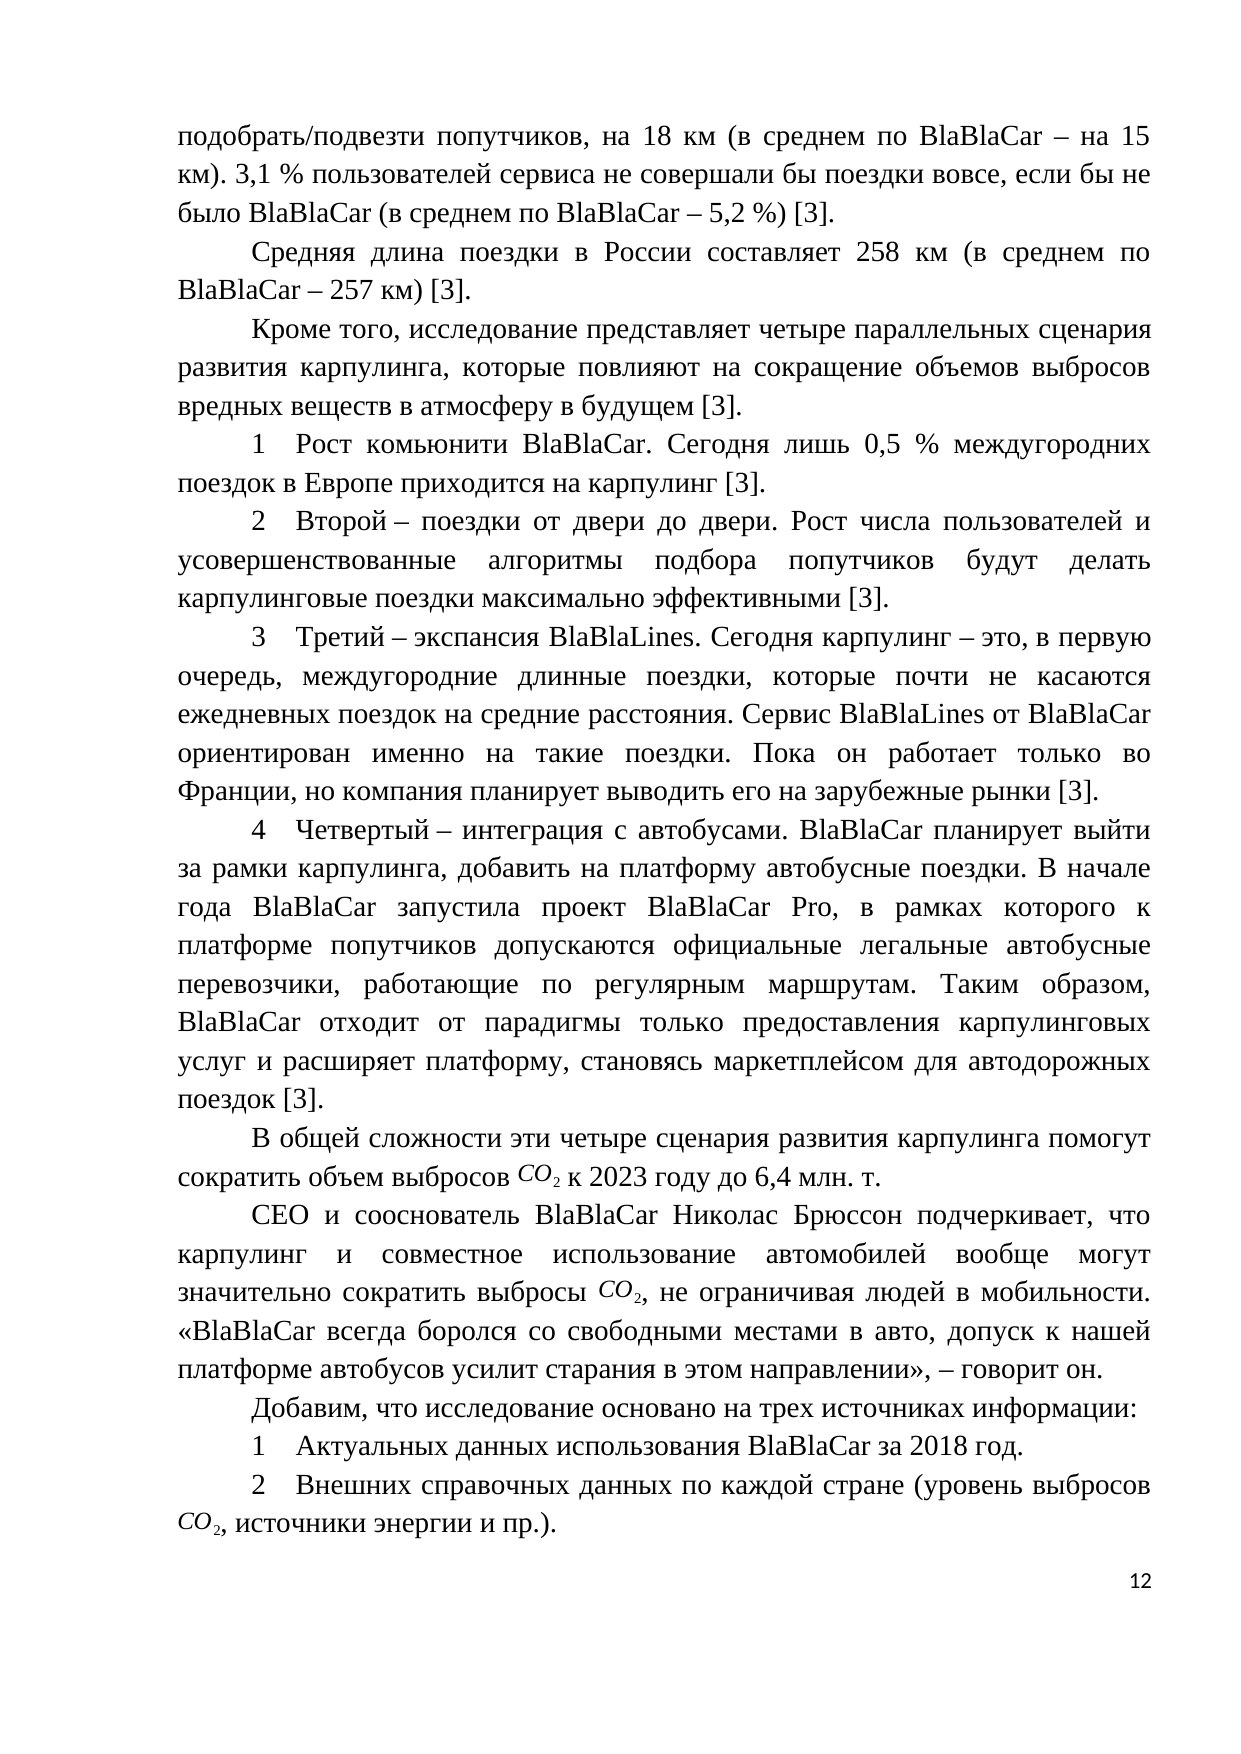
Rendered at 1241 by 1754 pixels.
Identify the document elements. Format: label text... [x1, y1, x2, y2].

list Второй – поездки от двери до двери. Рост числа пользователей и усовершенствованные алгоритмы подбора попутчиков будут делать карпулинговые поездки максимально эффективными [3]. [177, 503, 1152, 614]
list Третий – экспансия BlaBlaLines. Сегодня карпулинг – это, в первую очередь, междугородние длинные поездки, которые почти не касаются ежедневных поездок на средние расстояния. Сервис BlaBlaLines от BlaBlaCar ориентирован именно на такие поездки. Пока он работает только во Франции, но компания планирует выводить его на зарубежные рынки [3]. [177, 619, 1152, 807]
text Добавим, что исследование основано на трех источниках информации: [177, 1390, 1152, 1423]
text В общей сложности эти четыре сценария развития карпулинга помогут сократить объем выбросов к 2023 году до 6,4 млн. т. [177, 1120, 1152, 1192]
text Средняя длина поездки в России составляет 258 км (в среднем по BlaBlaCar – 257 км) [3]. [177, 234, 1152, 306]
text Кроме того, исследование представляет четыре параллельных сценария развития карпулинга, которые повлияют на сокращение объемов выбросов вредных веществ в атмосферу в будущем [3]. [177, 311, 1152, 421]
text СЕО и сооснователь BlaBlaCar Николас Брюссон подчеркивает, что карпулинг и совместное использование автомобилей вообще могут значительно сократить выбросы , не ограничивая людей в мобильности. «BlaBlaCar всегда боролся со свободными местами в авто, допуск к нашей платформе автобусов усилит старания в этом направлении», – говорит он. [177, 1197, 1152, 1385]
list Внешних справочных данных по каждой стране (уровень выбросов , источники энергии и пр.). [177, 1467, 1152, 1540]
list Рост комьюнити BlaBlaCar. Сегодня лишь 0,5 % междугородних поездок в Европе приходится на карпулинг [3]. [177, 426, 1152, 498]
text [177, 118, 1152, 229]
list Четвертый – интеграция с автобусами. BlaBlaCar планирует выйти за рамки карпулинга, добавить на платформу автобусные поездки. В начале года BlaBlaCar запустила проект BlaBlaCar Pro, в рамках которого к платформе попутчиков допускаются официальные легальные автобусные перевозчики, работающие по регулярным маршрутам. Таким образом, BlaBlaCar отходит от парадигмы только предоставления карпулинговых услуг и расширяет платформу, становясь маркетплейсом для автодорожных поездок [3]. [177, 812, 1152, 1115]
list Актуальных данных использования BlaBlaCar за 2018 год. [177, 1428, 1152, 1462]
